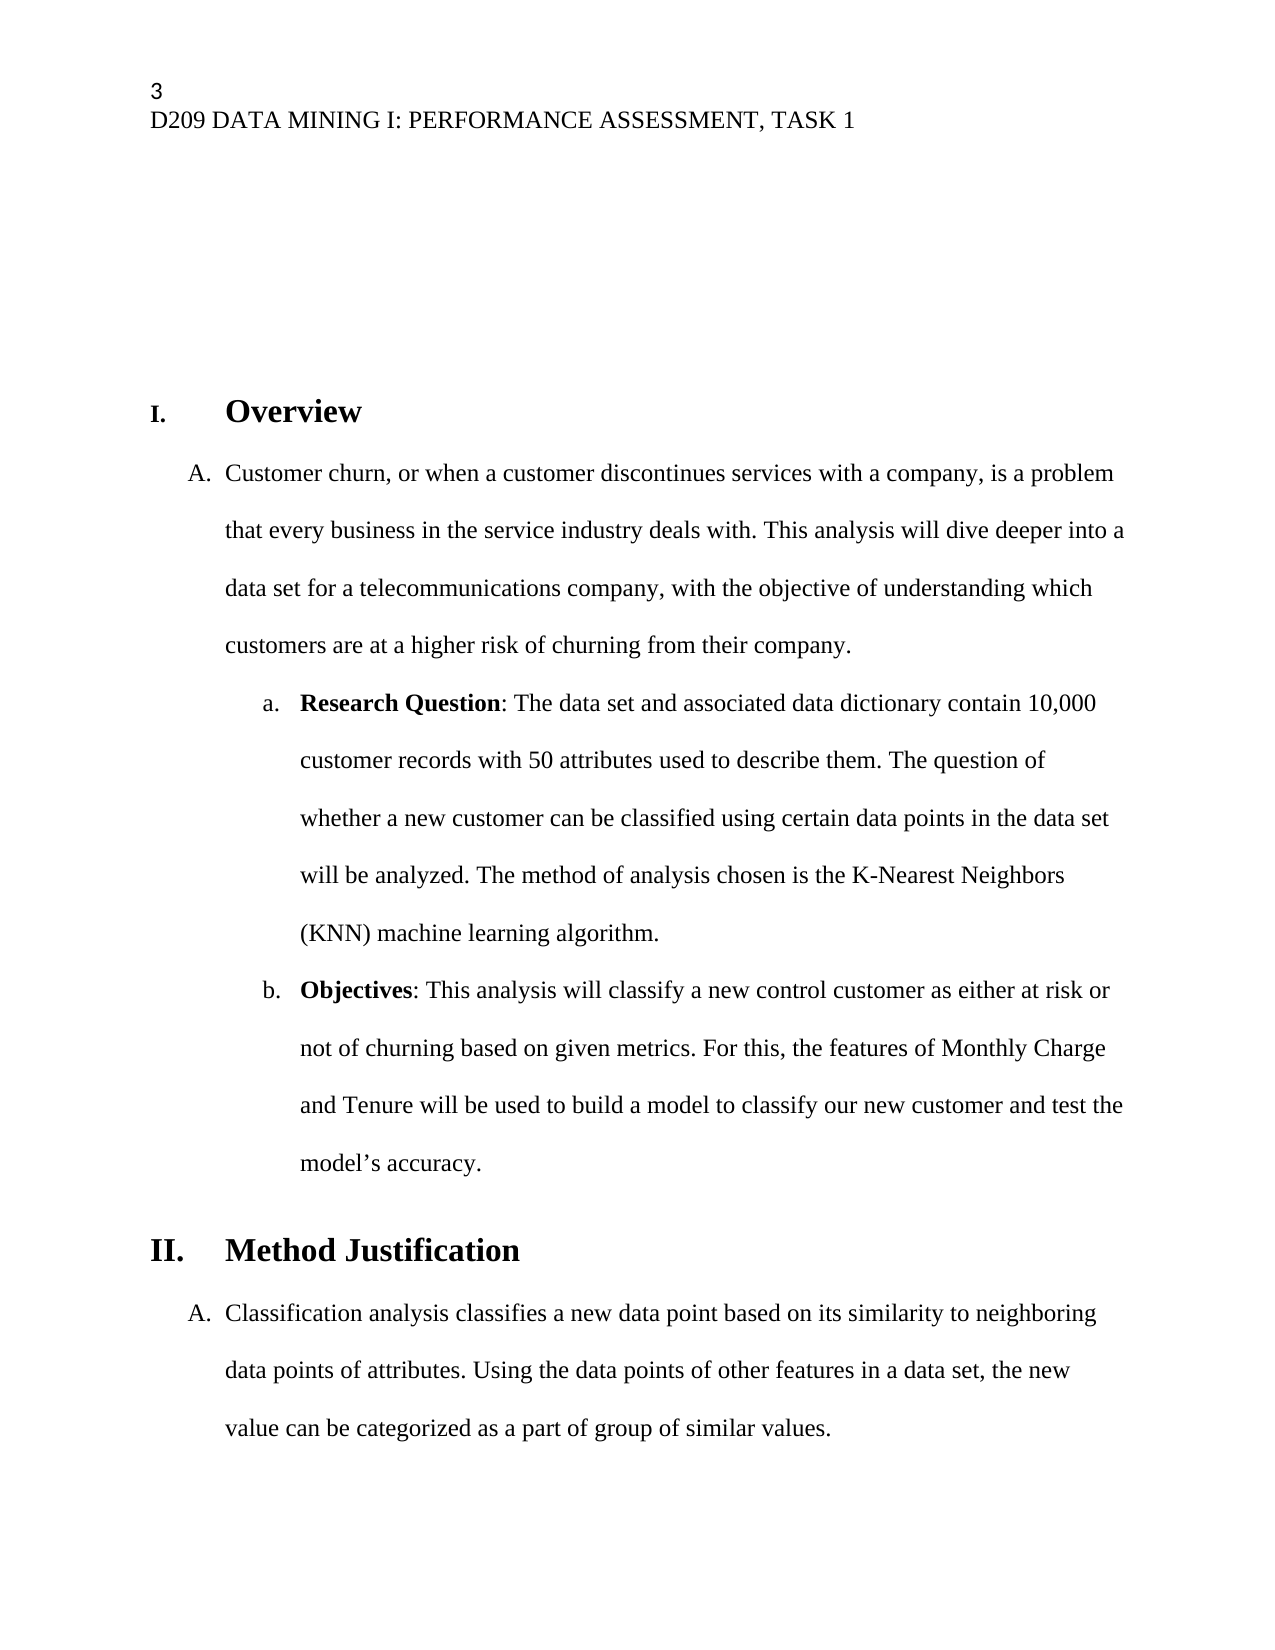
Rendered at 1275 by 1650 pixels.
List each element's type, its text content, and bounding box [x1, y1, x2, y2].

subtitle Overview [150, 391, 1125, 429]
list Classification analysis classifies a new data point based on its similarity to neighboring data points of attributes. Using the data points of other features in a data set, the new value can be categorized as a part of group of similar values. [187, 1298, 1125, 1441]
list Research Question: The data set and associated data dictionary contain 10,000 customer records with 50 attributes used to describe them. The question of whether a new customer can be classified using certain data points in the data set will be analyzed. The method of analysis chosen is the K-Nearest Neighbors (KNN) machine learning algorithm. [262, 688, 1125, 947]
list Objectives: This analysis will classify a new control customer as either at risk or not of churning based on given metrics. For this, the features of Monthly Charge and Tenure will be used to build a model to classify our new customer and test the model’s accuracy. [262, 976, 1125, 1177]
list Customer churn, or when a customer discontinues services with a company, is a problem that every business in the service industry deals with. This analysis will dive deeper into a data set for a telecommunications company, with the objective of understanding which customers are at a higher risk of churning from their company. [187, 458, 1125, 659]
subtitle Method Justification [150, 1231, 1125, 1269]
